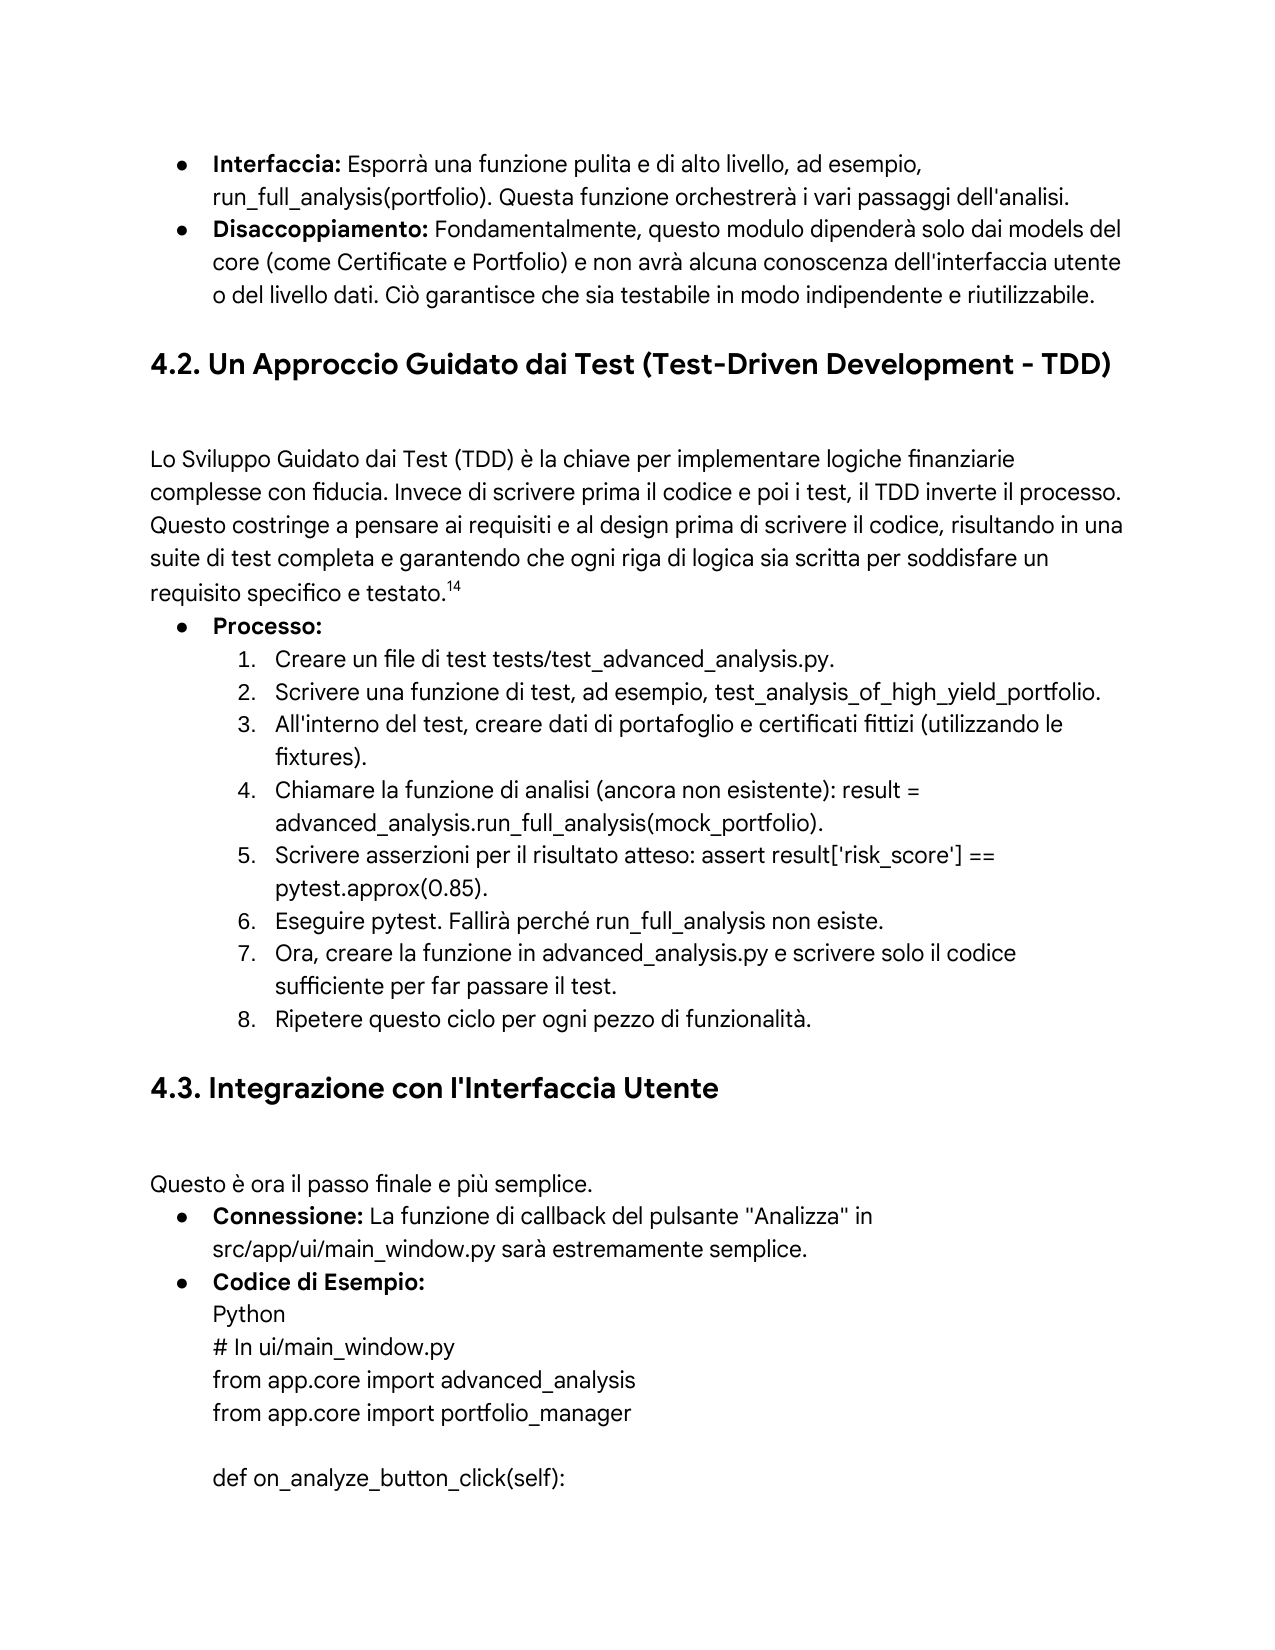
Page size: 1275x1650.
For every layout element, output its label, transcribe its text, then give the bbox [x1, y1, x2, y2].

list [175, 1268, 1125, 1493]
list Scrivere asserzioni per il risultato atteso: assert result['risk_score'] == pytest.approx(0.85). [237, 842, 1125, 903]
list Eseguire pytest. Fallirà perché run_full_analysis non esiste. [237, 907, 1125, 936]
list Interfaccia: Esporrà una funzione pulita e di alto livello, ad esempio, run_full_analysis(portfolio). Questa funzione orchestrerà i vari passaggi dell'analisi. [175, 150, 1125, 211]
text Questo è ora il passo finale e più semplice. [150, 1170, 1125, 1199]
list Ripetere questo ciclo per ogni pezzo di funzionalità. [237, 1005, 1125, 1034]
list Ora, creare la funzione in advanced_analysis.py e scrivere solo il codice sufficiente per far passare il test. [237, 940, 1125, 1001]
text Lo Sviluppo Guidato dai Test (TDD) è la chiave per implementare logiche finanziarie complesse con fiducia. Invece di scrivere prima il codice e poi i test, il TDD inverte il processo. Questo costringe a pensare ai requisiti e al design prima di scrivere il codice, risultando in una suite di test completa e garantendo che ogni riga di logica sia scritta per soddisfare un requisito specifico e testato.14 [150, 446, 1125, 608]
list Creare un file di test tests/test_advanced_analysis.py. [237, 645, 1125, 674]
list Connessione: La funzione di callback del pulsante "Analizza" in src/app/ui/main_window.py sarà estremamente semplice. [175, 1203, 1125, 1264]
subtitle 4.3. Integrazione con l'Interfaccia Utente [150, 1071, 1125, 1107]
list Scrivere una funzione di test, ad esempio, test_analysis_of_high_yield_portfolio. [237, 678, 1125, 707]
list All'interno del test, creare dati di portafoglio e certificati fittizi (utilizzando le fixtures). [237, 711, 1125, 772]
list Chiamare la funzione di analisi (ancora non esistente): result = advanced_analysis.run_full_analysis(mock_portfolio). [237, 776, 1125, 838]
list Processo: [175, 613, 1125, 641]
subtitle 4.2. Un Approccio Guidato dai Test (Test-Driven Development - TDD) [150, 346, 1125, 383]
list Disaccoppiamento: Fondamentalmente, questo modulo dipenderà solo dai models del core (come Certificate e Portfolio) e non avrà alcuna conoscenza dell'interfaccia utente o del livello dati. Ciò garantisce che sia testabile in modo indipendente e riutilizzabile. [175, 215, 1125, 309]
